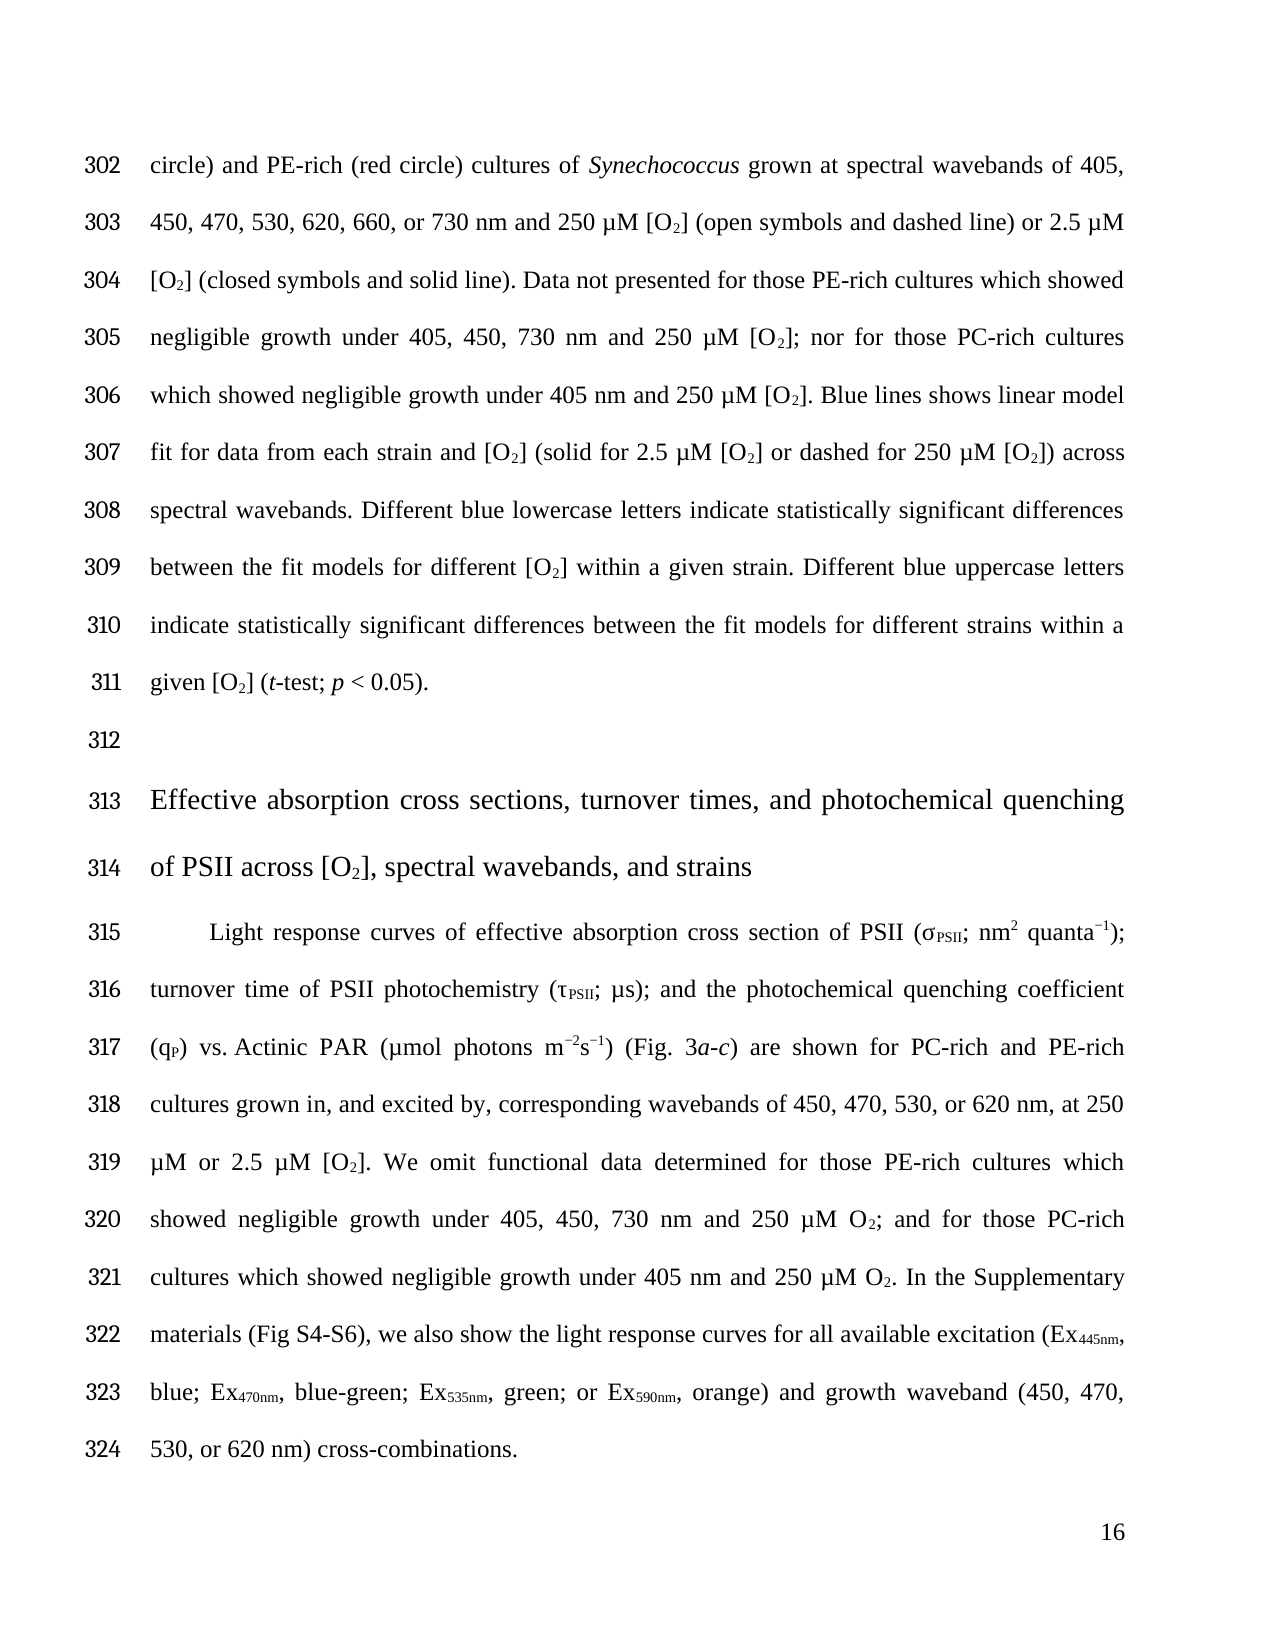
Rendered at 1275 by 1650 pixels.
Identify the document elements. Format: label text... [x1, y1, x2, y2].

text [150, 150, 1125, 696]
text Light response curves of effective absorption cross section of PSII (σPSII; nm2 quanta−1); turnover time of PSII photochemistry (τPSII; µs); and the photochemical quenching coefficient (qP) vs. Actinic PAR (µmol photons m−2s−1) (Fig. 3a-c) are shown for PC-rich and PE-rich cultures grown in, and excited by, corresponding wavebands of 450, 470, 530, or 620 nm, at 250 µM or 2.5 µM [O2]. We omit functional data determined for those PE-rich cultures which showed negligible growth under 405, 450, 730 nm and 250 µM O2; and for those PC-rich cultures which showed negligible growth under 405 nm and 250 µM O2. In the Supplementary materials (Fig S4-S6), we also show the light response curves for all available excitation (Ex445nm, blue; Ex470nm, blue-green; Ex535nm, green; or Ex590nm, orange) and growth waveband (450, 470, 530, or 620 nm) cross-combinations. [150, 917, 1125, 1463]
subtitle Effective absorption cross sections, turnover times, and photochemical quenching of PSII across [O2], spectral wavebands, and strains [150, 782, 1125, 883]
